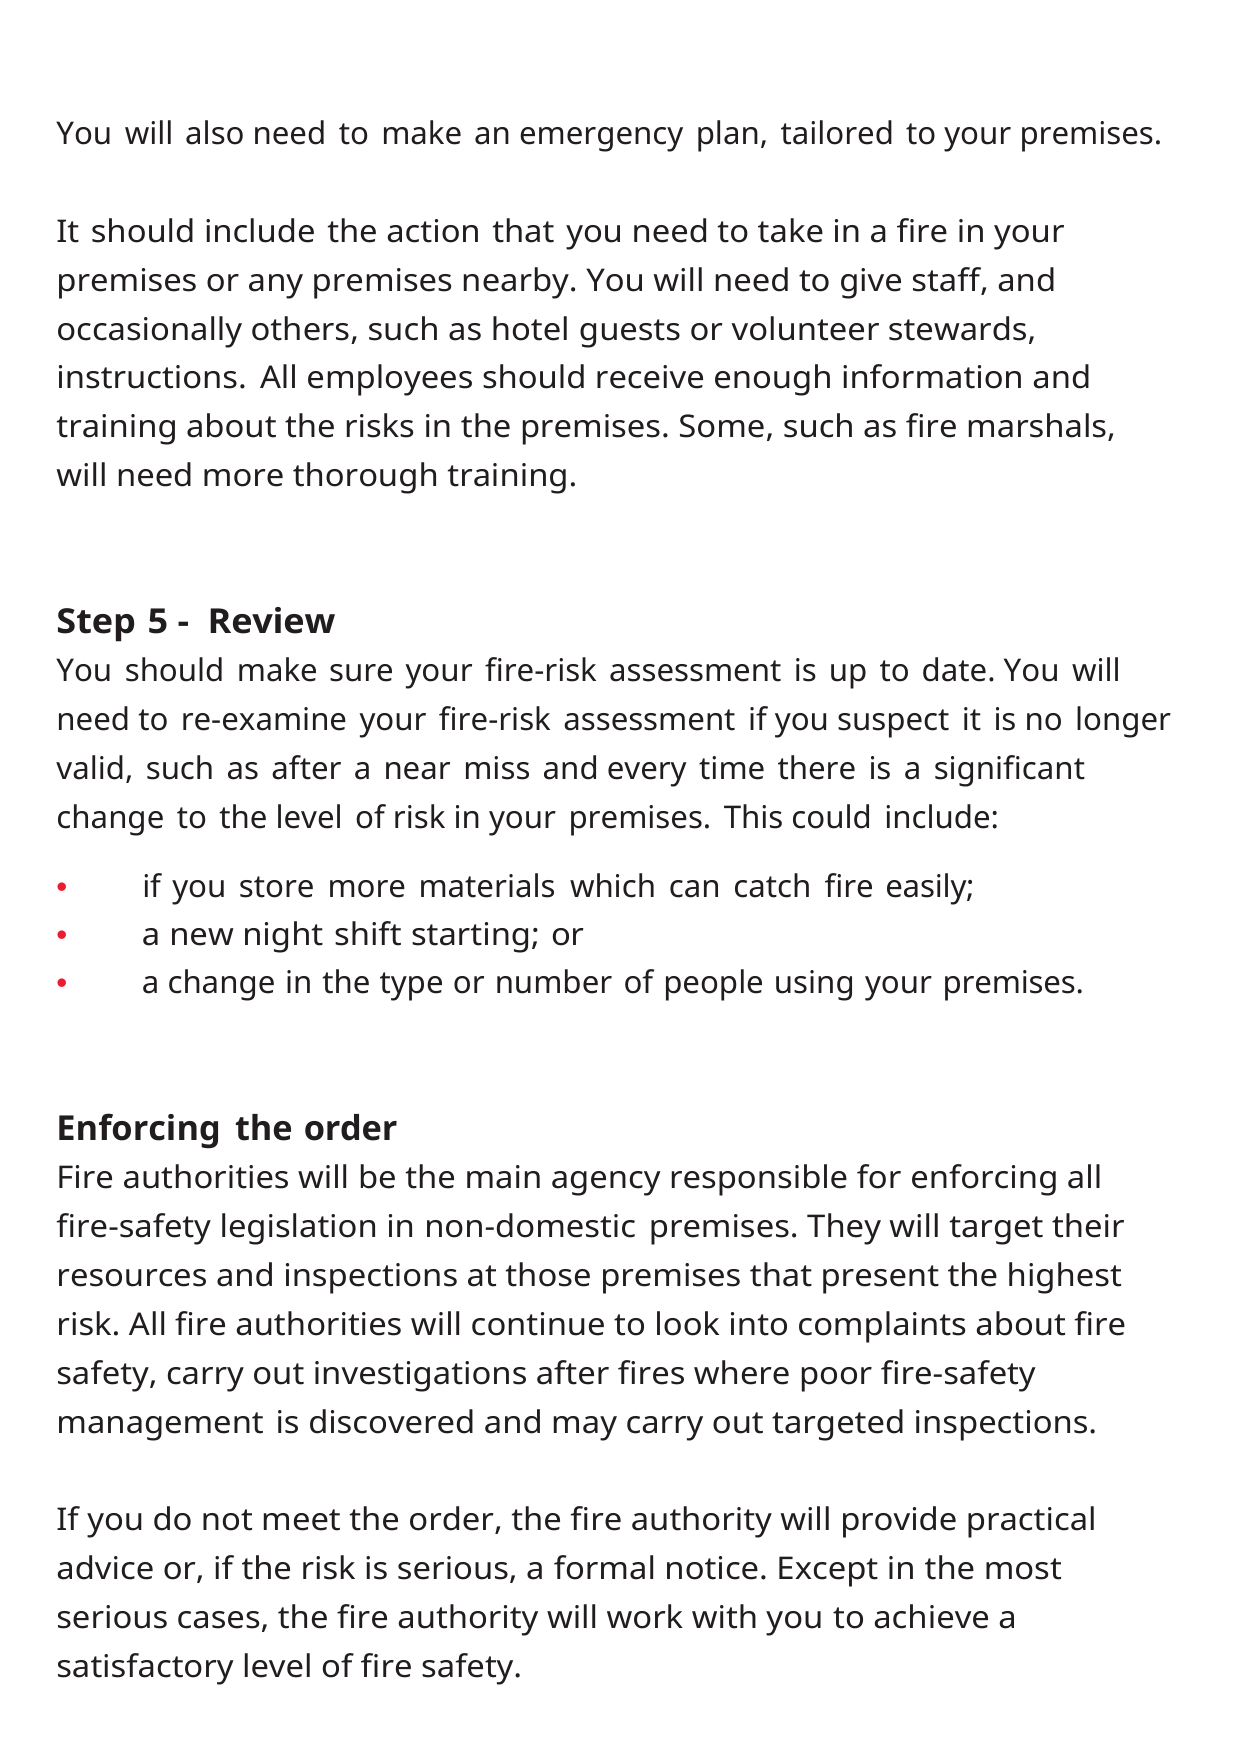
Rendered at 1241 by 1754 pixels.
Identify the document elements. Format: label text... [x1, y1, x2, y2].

text Fire authorities will be the main agency responsible for enforcing all fire-safety legislation in non-domestic premises. They will target their resources and inspections at those premises that present the highest risk. All fire authorities will continue to look into complaints about fire safety, carry out investigations after fires where poor fire-safety management is discovered and may carry out targeted inspections. [56, 1155, 1171, 1442]
list a change in the type or number of people using your premises. [56, 960, 1171, 1003]
list if you store more materials which can catch fire easily; [56, 864, 1171, 907]
subtitle Enforcing the order [56, 1104, 1171, 1151]
text You should make sure your fire-risk assessment is up to date. You will need to re-examine your fire-risk assessment if you suspect it is no longer valid, such as after a near miss and every time there is a significant change to the level of risk in your premises. This could include: [56, 648, 1171, 837]
list a new night shift starting; or [56, 912, 1171, 955]
text If you do not meet the order, the fire authority will provide practical advice or, if the risk is serious, a formal notice. Except in the most serious cases, the fire authority will work with you to achieve a satisfactory level of fire safety. [56, 1497, 1171, 1687]
text You will also need to make an emergency plan, tailored to your premises. [56, 111, 1171, 154]
text It should include the action that you need to take in a fire in your premises or any premises nearby. You will need to give staff, and occasionally others, such as hotel guests or volunteer stewards, instructions. All employees should receive enough information and training about the risks in the premises. Some, such as fire marshals, will need more thorough training. [56, 208, 1171, 496]
subtitle Step 5 - Review [56, 596, 1171, 643]
